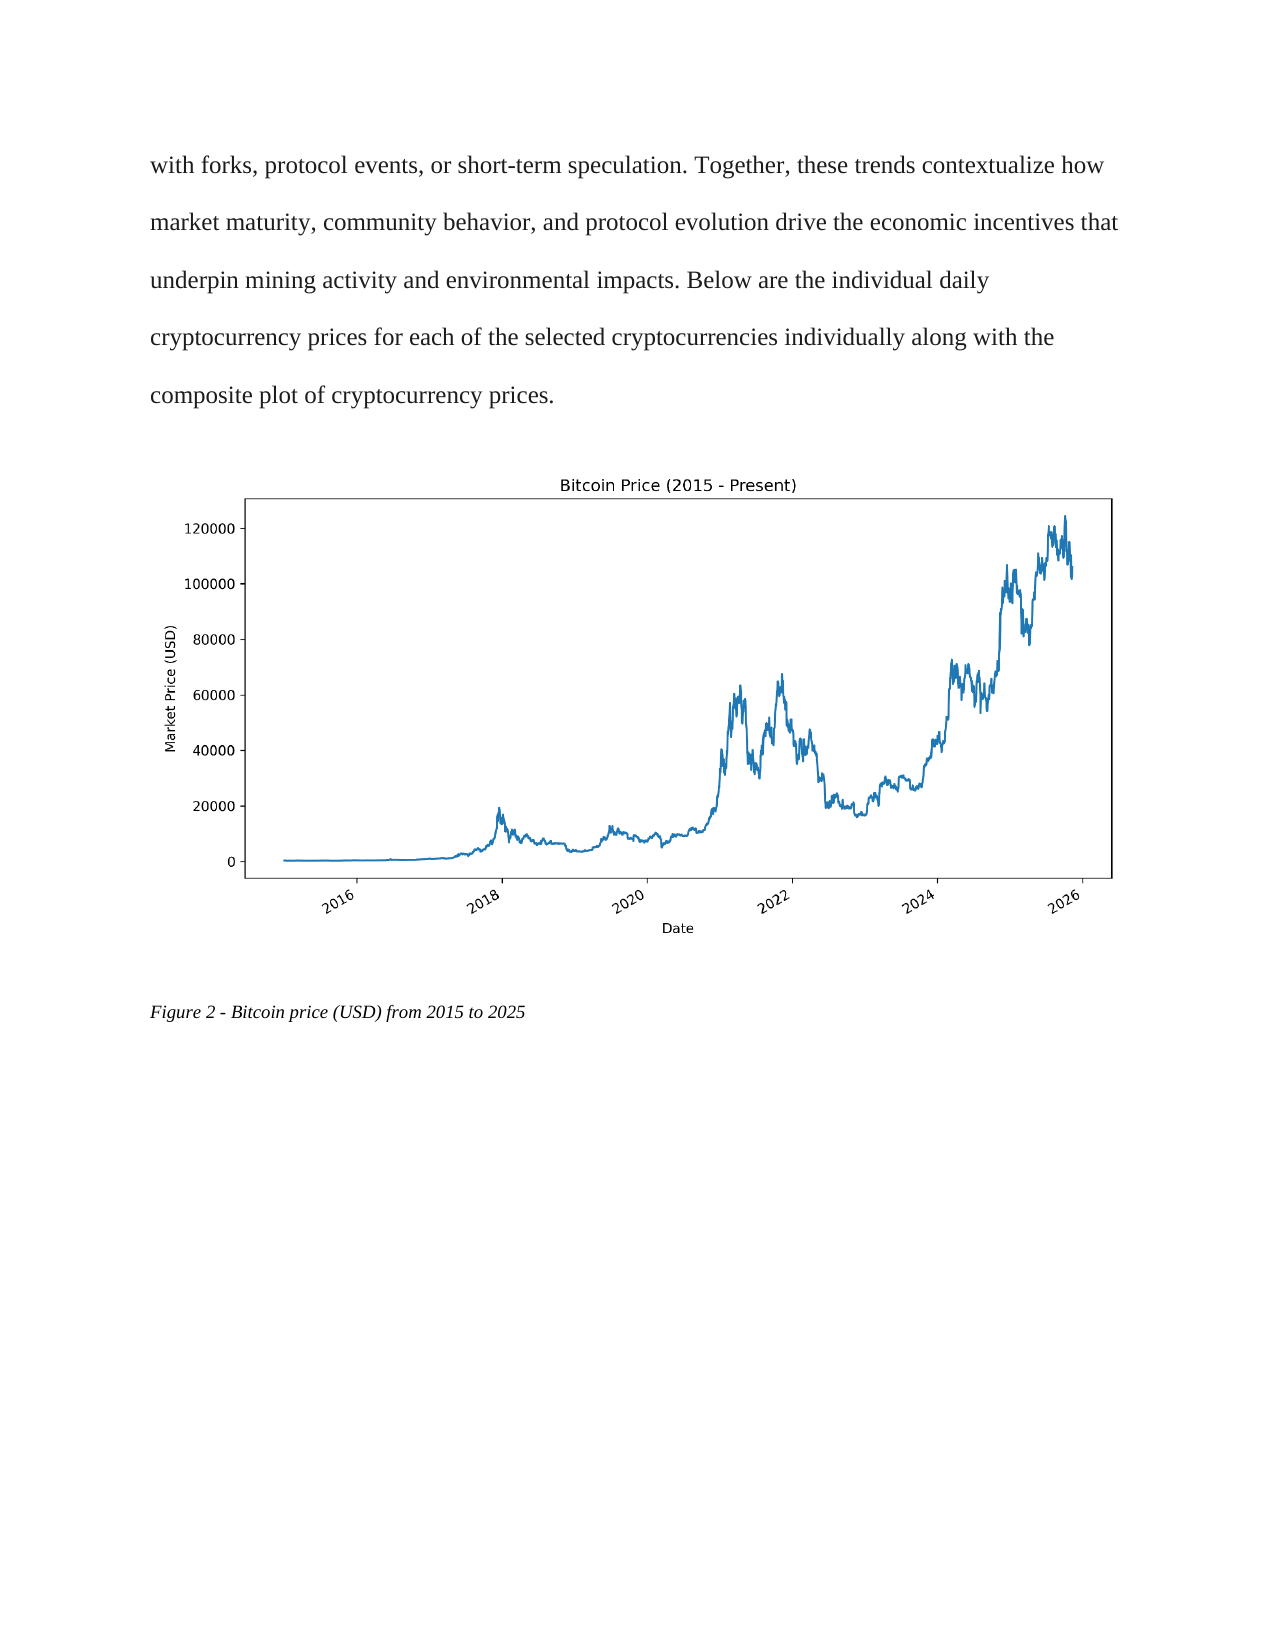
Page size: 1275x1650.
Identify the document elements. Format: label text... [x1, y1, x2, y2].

picture [150, 462, 1125, 950]
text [150, 150, 1125, 409]
text Figure 2 - Bitcoin price (USD) from 2015 to 2025 [150, 1001, 1125, 1023]
